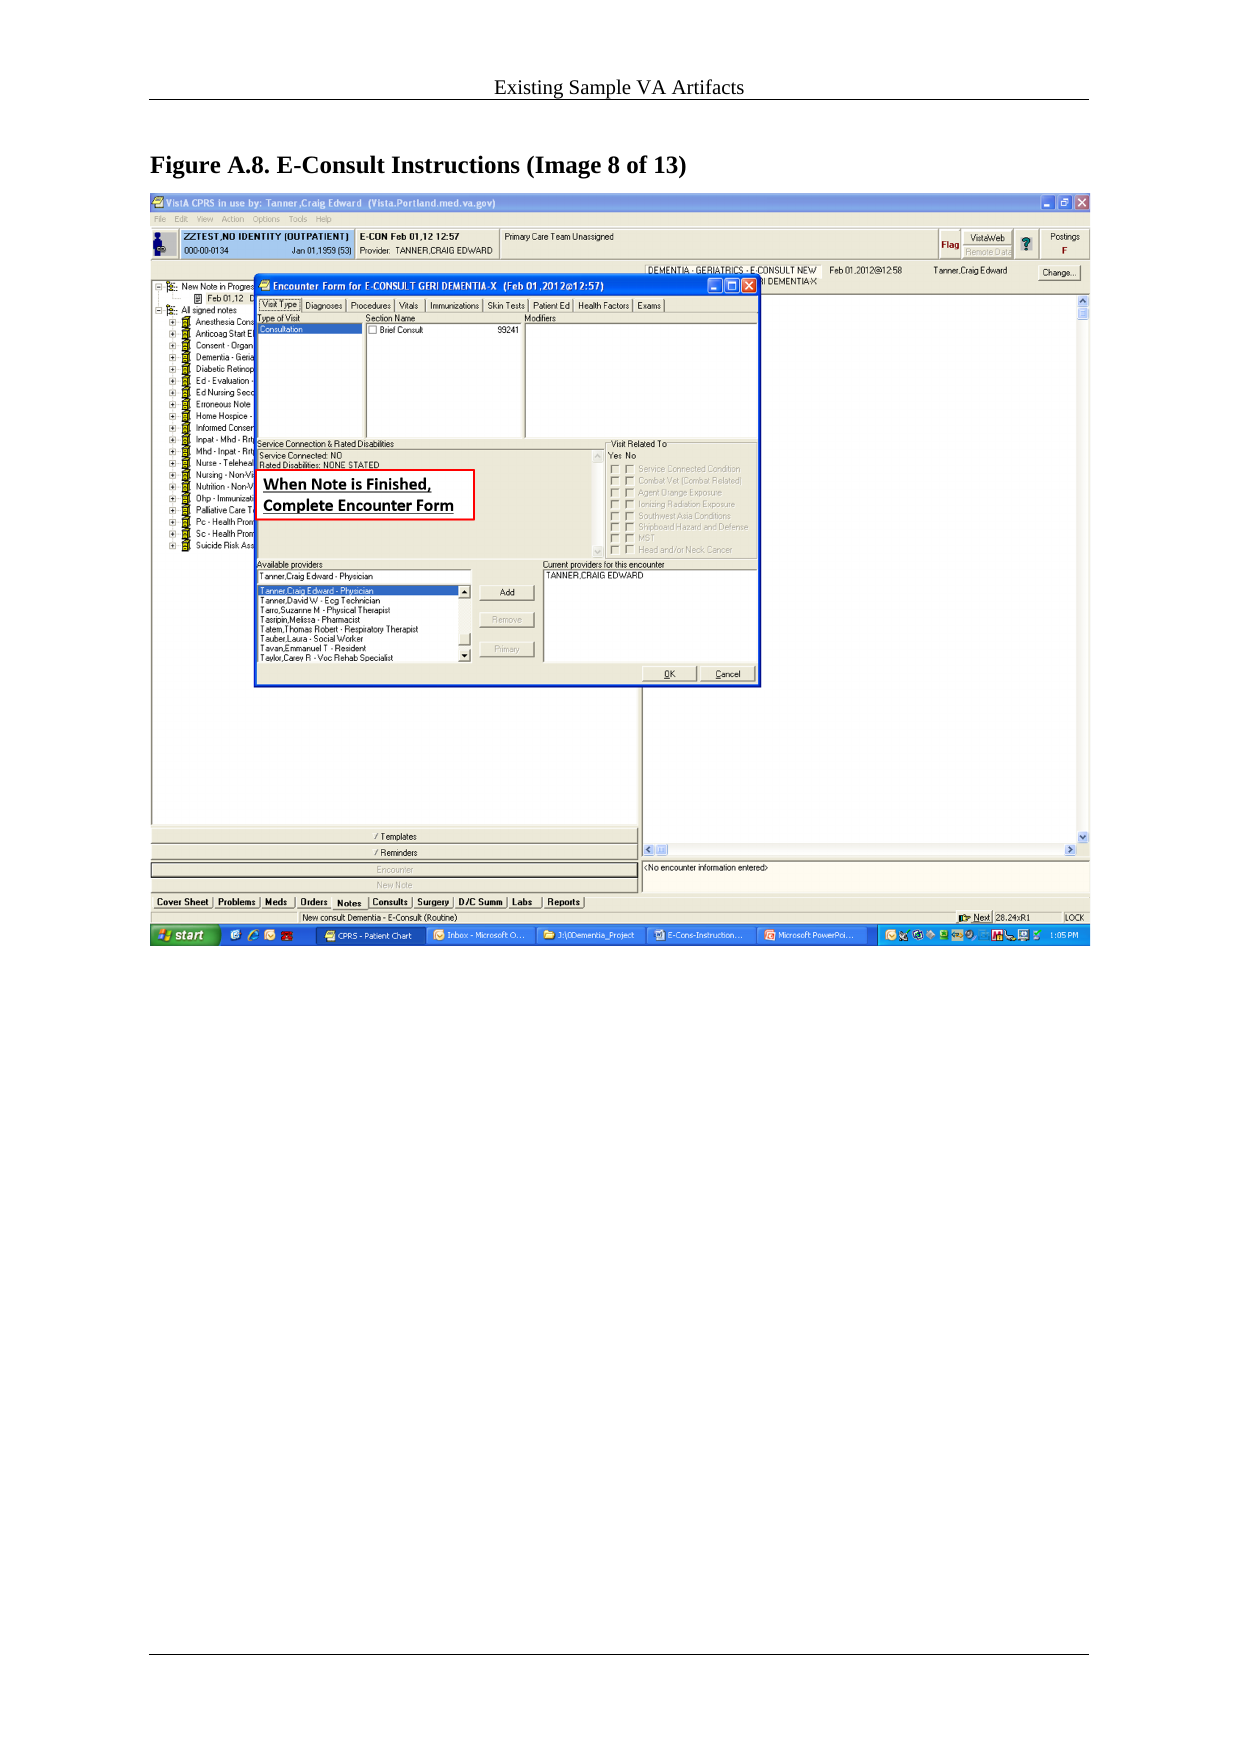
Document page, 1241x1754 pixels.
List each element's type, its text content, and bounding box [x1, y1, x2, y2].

text Figure A.8. E-Consult Instructions (Image 8 of 13) [150, 150, 1090, 179]
picture [150, 193, 1091, 946]
